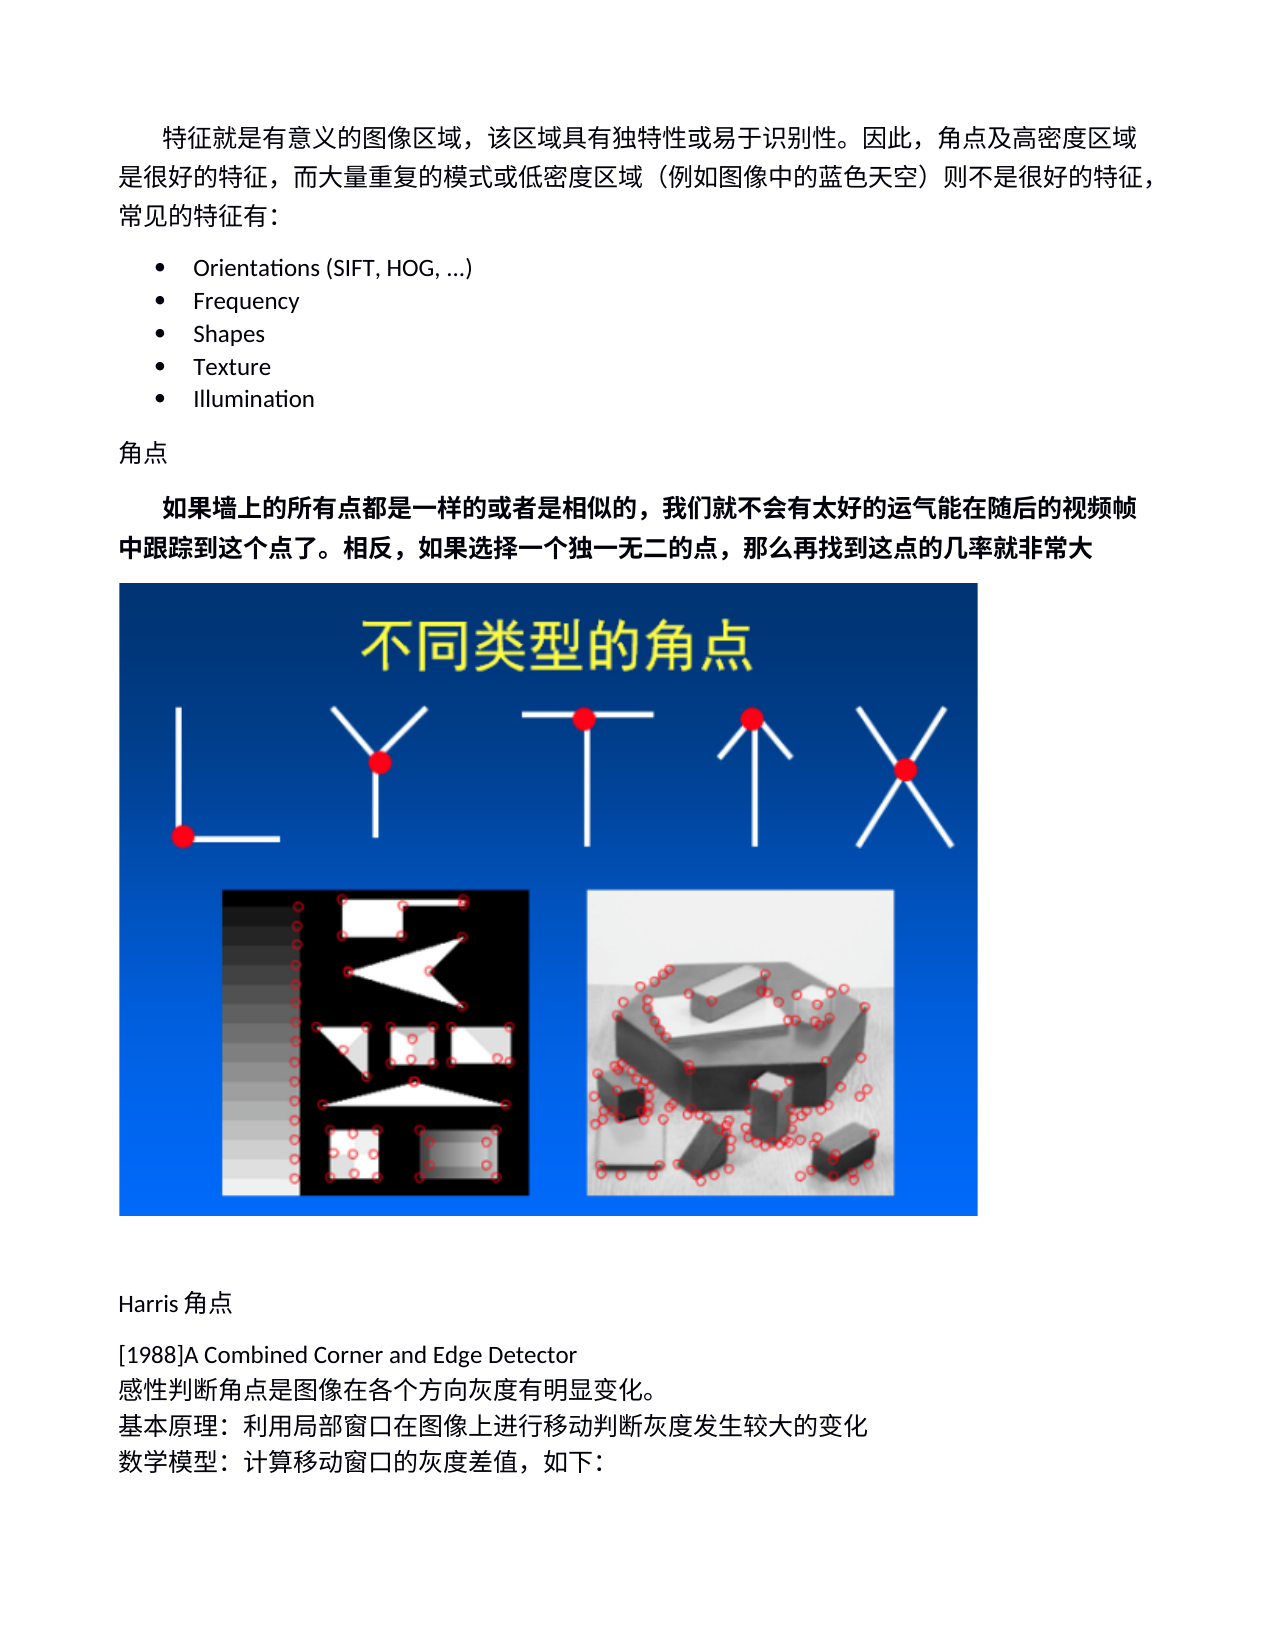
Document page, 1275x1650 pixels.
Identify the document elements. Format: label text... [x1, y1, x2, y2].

text 如果墙上的所有点都是一样的或者是相似的，我们就不会有太好的运气能在随后的视频帧中跟踪到这个点了。相反，如果选择一个独一无二的点，那么再找到这点的几率就非常大 [118, 489, 1157, 564]
text 感性判断角点是图像在各个方向灰度有明显变化。 [118, 1370, 1157, 1406]
text 基本原理：利用局部窗口在图像上进行移动判断灰度发生较大的变化 [118, 1406, 1157, 1443]
text 角点 [118, 433, 1157, 469]
text 数学模型：计算移动窗口的灰度差值，如下： [118, 1443, 1157, 1479]
text [1988]A Combined Corner and Edge Detector [118, 1340, 1157, 1370]
list Frequency [156, 285, 1157, 315]
list Shapes [156, 318, 1157, 348]
list Illumination [156, 384, 1157, 414]
list Texture [156, 351, 1157, 381]
text Harris角点 [118, 1284, 1157, 1320]
text 特征就是有意义的图像区域，该区域具有独特性或易于识别性。因此，角点及高密度区域是很好的特征，而大量重复的模式或低密度区域（例如图像中的蓝色天空）则不是很好的特征，常见的特征有： [118, 118, 1157, 232]
list Orientations (SIFT, HOG, ...) [156, 252, 1157, 282]
picture [118, 583, 978, 1216]
